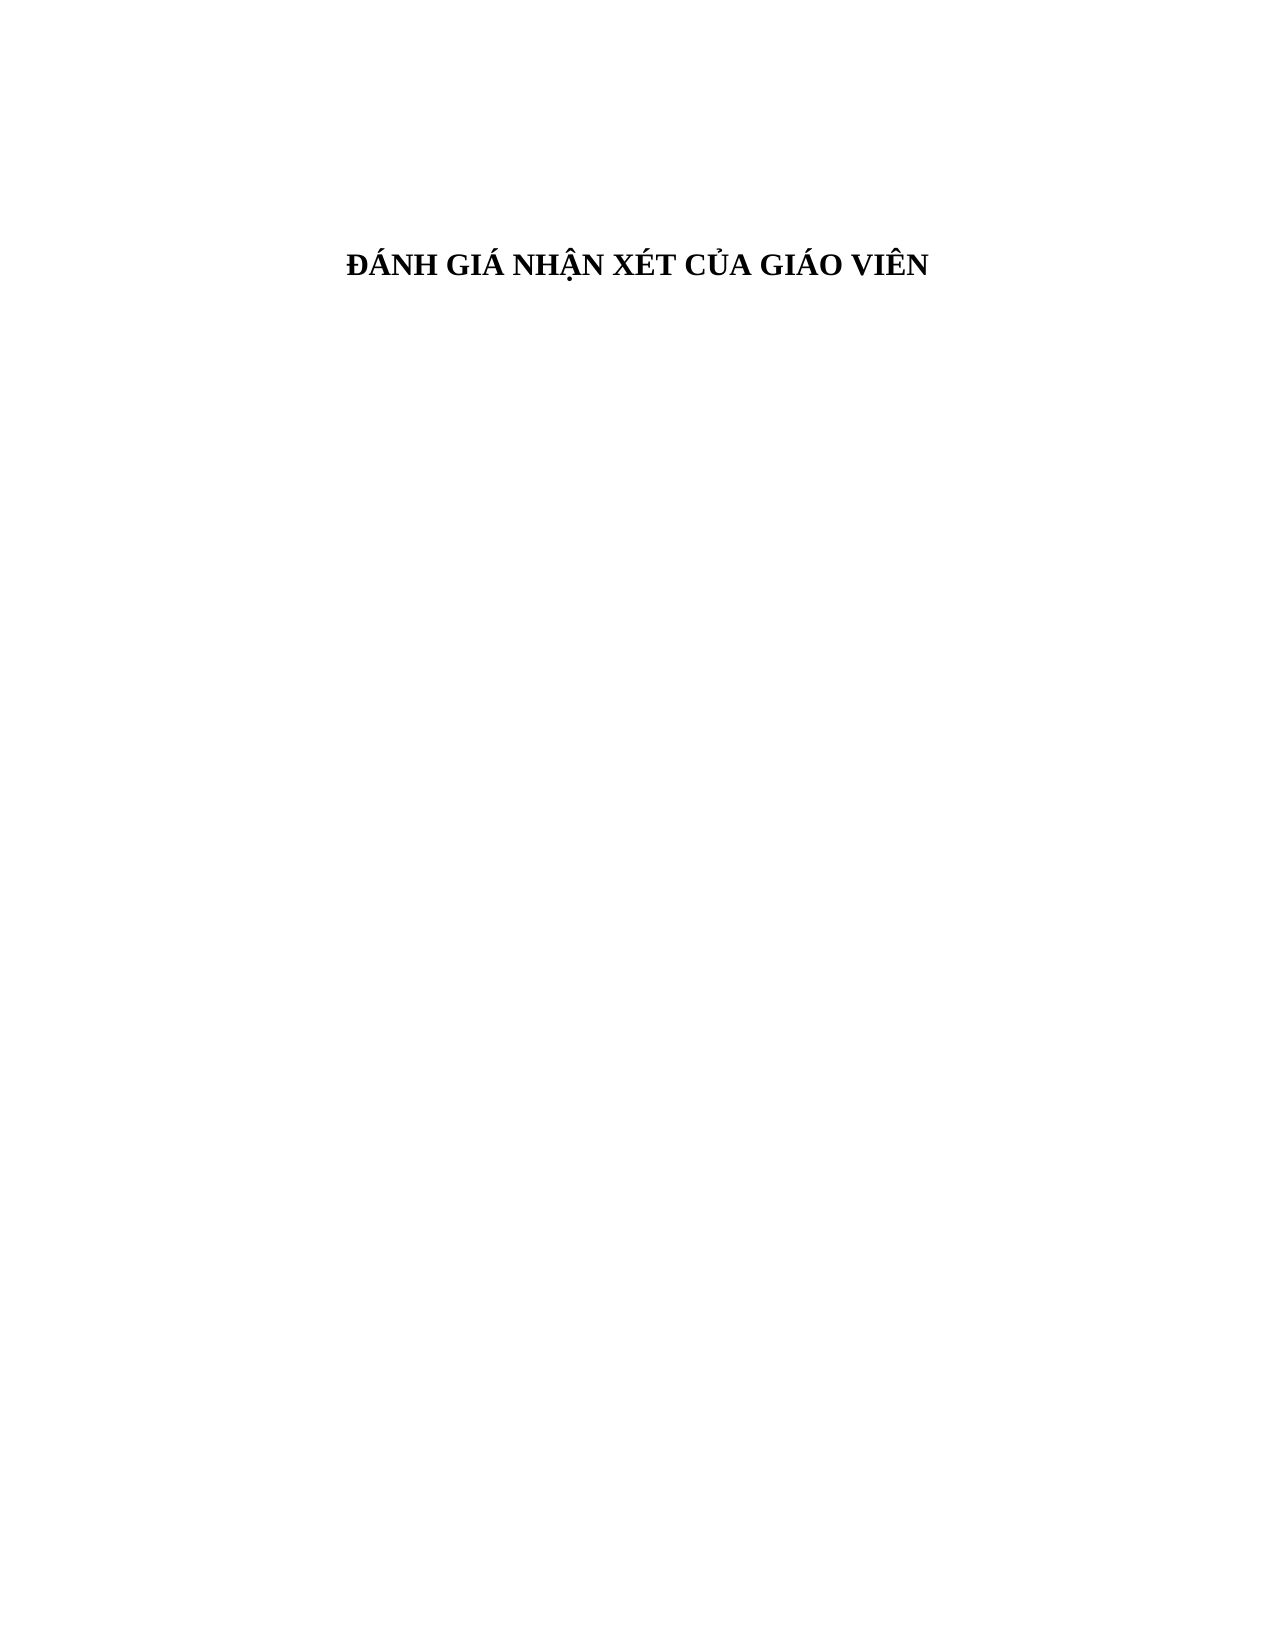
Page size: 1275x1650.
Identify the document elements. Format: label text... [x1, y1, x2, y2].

subtitle ĐÁNH GIÁ NHẬN XÉT CỦA GIÁO VIÊN [150, 247, 1125, 283]
